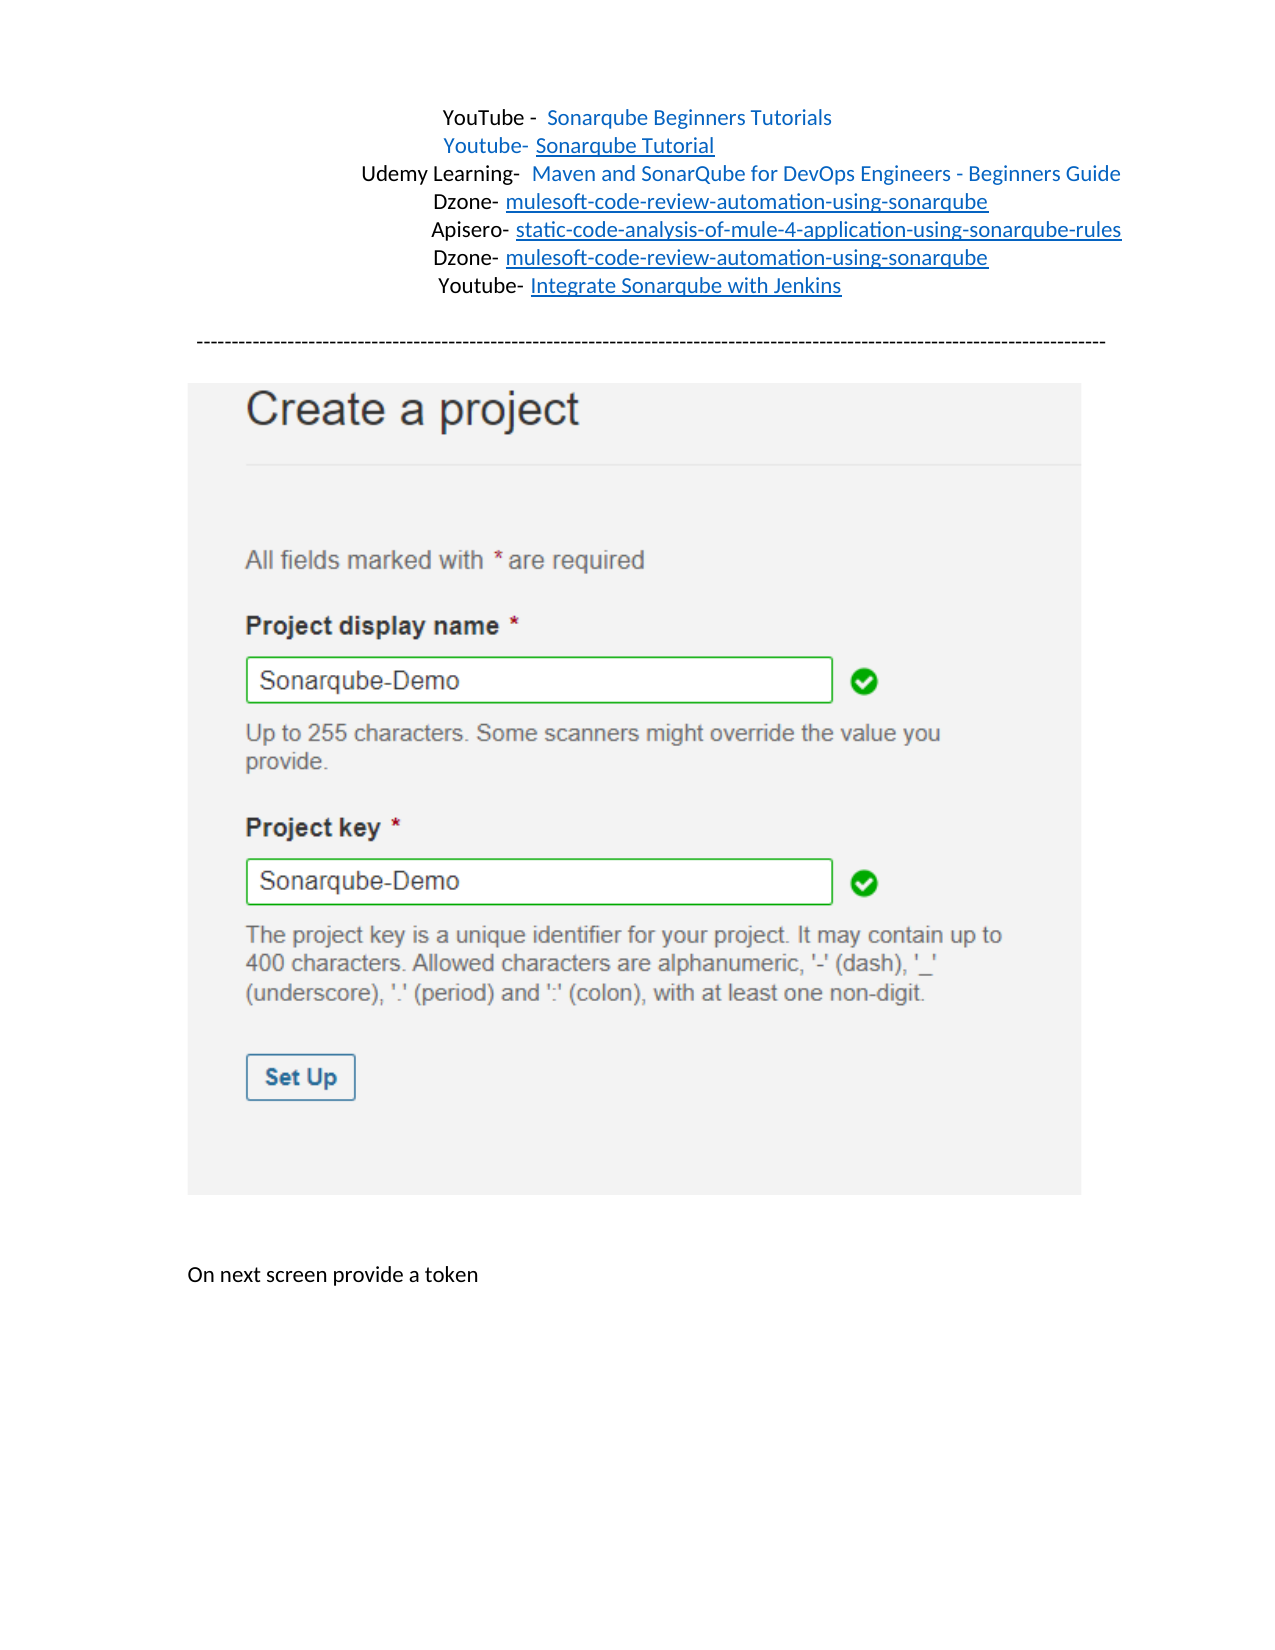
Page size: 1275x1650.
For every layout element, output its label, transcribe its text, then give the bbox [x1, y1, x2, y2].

picture [187, 383, 1082, 1195]
text On next screen provide a token [187, 1260, 1125, 1288]
